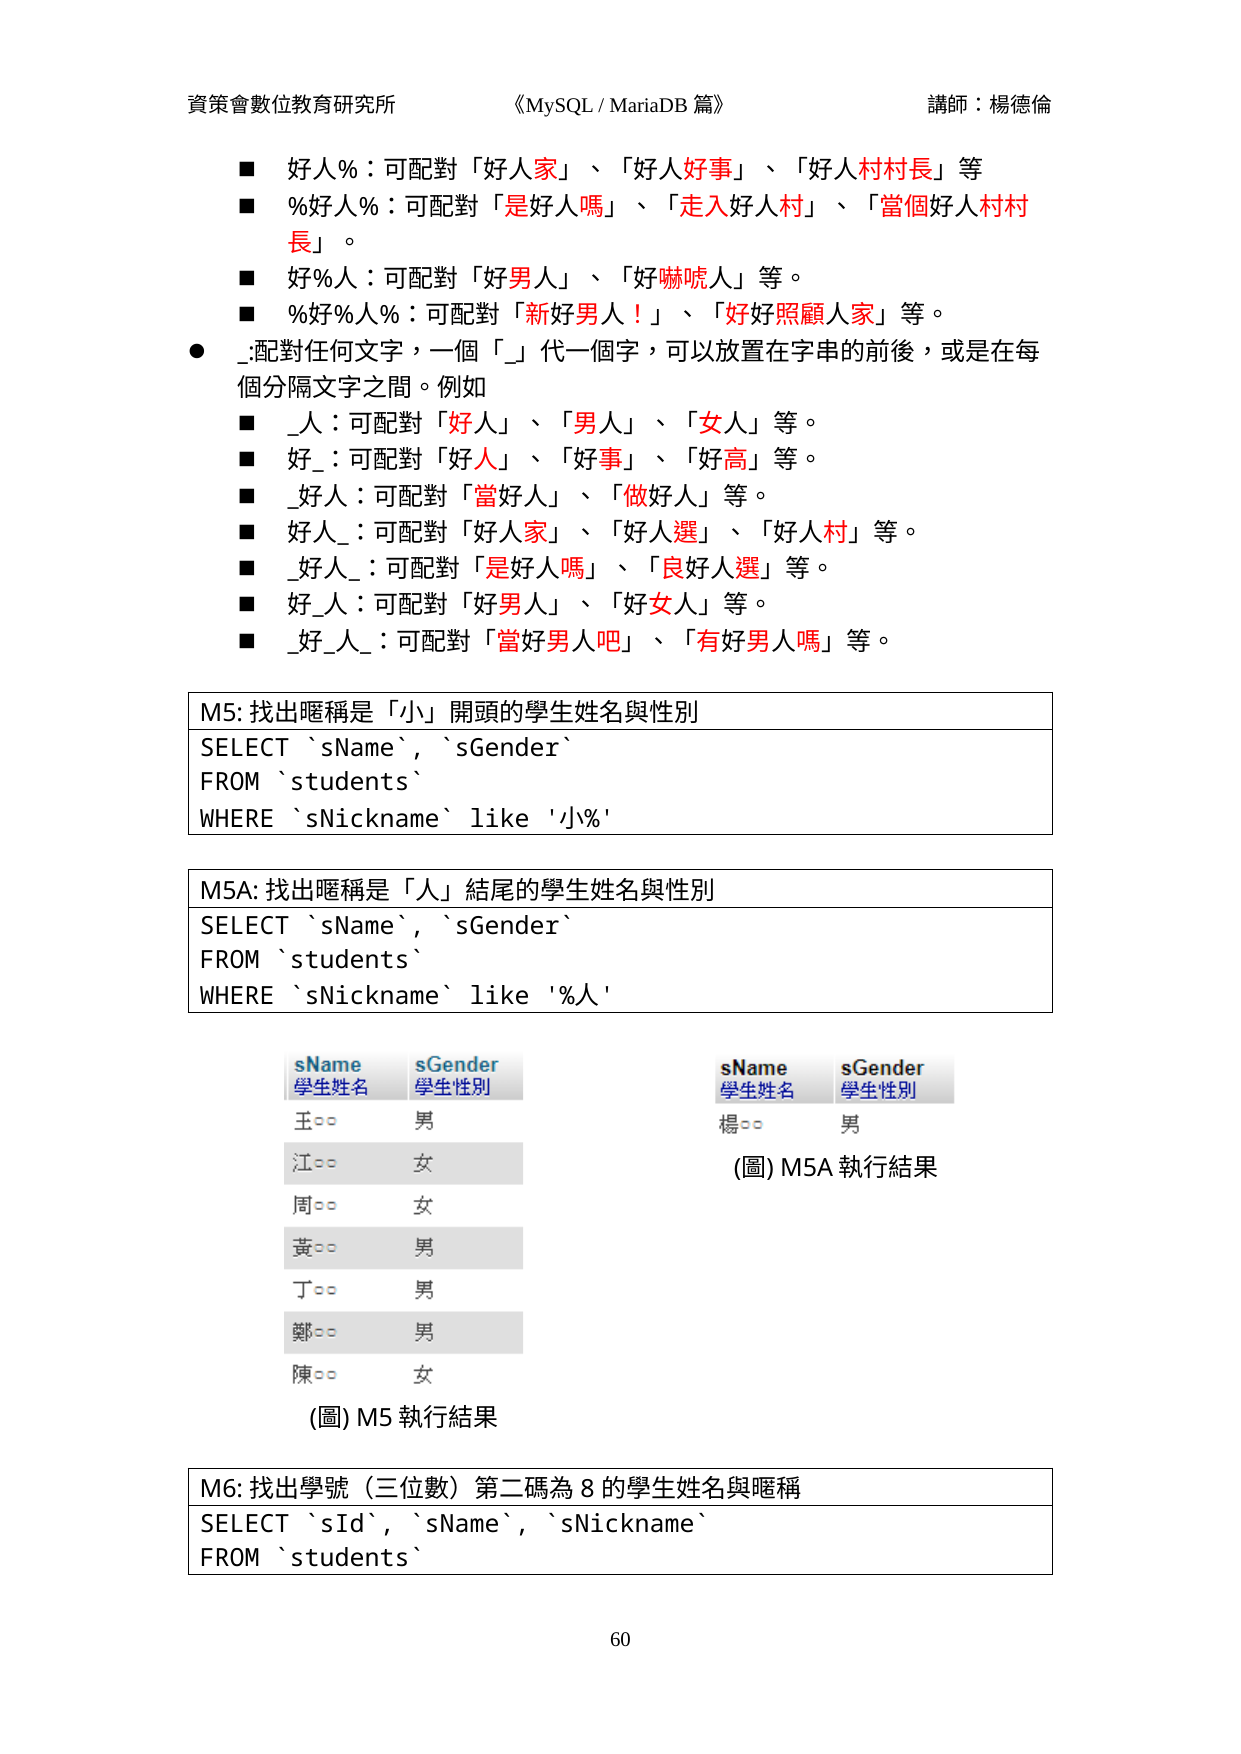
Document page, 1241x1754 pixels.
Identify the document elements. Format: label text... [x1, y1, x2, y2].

table_header (圖) M5執行結果 [188, 1047, 619, 1433]
list 好人%：可配對「好人家」、「好人好事」、「好人村村長」等 [237, 150, 1053, 186]
list 好_人：可配對「好男人」、「好女人」等。 [237, 585, 1053, 621]
table_header M6: 找出學號（三位數）第二碼為 8 的學生姓名與暱稱 [189, 1469, 1052, 1505]
list _:配對任何文字，一個「_」代一個字，可以放置在字串的前後，或是在每個分隔文字之間。例如 [187, 331, 1053, 404]
list _好人：可配對「當好人」、「做好人」等。 [237, 476, 1053, 512]
list 好%人：可配對「好男人」、「好嚇唬人」等。 [237, 259, 1053, 295]
list 好_：可配對「好人」、「好事」、「好高」等。 [237, 440, 1053, 476]
list _好_人_：可配對「當好男人吧」、「有好男人嗎」等。 [237, 621, 1053, 657]
table_header M5A: 找出暱稱是「人」結尾的學生姓名與性別 [189, 870, 1052, 907]
list %好%人%：可配對「新好男人！」、「好好照顧人家」等。 [237, 295, 1053, 331]
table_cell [189, 1506, 1052, 1574]
picture [284, 1047, 524, 1398]
table_header (圖) M5A執行結果 [620, 1047, 1052, 1433]
picture [715, 1047, 956, 1148]
table_cell SELECT `sName`, `sGender` FROM `students` WHERE `sNickname` like '小%' [189, 730, 1052, 834]
table_header M5: 找出暱稱是「小」開頭的學生姓名與性別 [189, 693, 1052, 729]
list 好人_：可配對「好人家」、「好人選」、「好人村」等。 [237, 512, 1053, 549]
list _人：可配對「好人」、「男人」、「女人」等。 [237, 404, 1053, 440]
list %好人%：可配對「是好人嗎」、「走入好人村」、「當個好人村村長」。 [237, 186, 1053, 259]
table_cell SELECT `sName`, `sGender` FROM `students` WHERE `sNickname` like '%人' [189, 908, 1052, 1012]
list _好人_：可配對「是好人嗎」、「良好人選」等。 [237, 549, 1053, 585]
